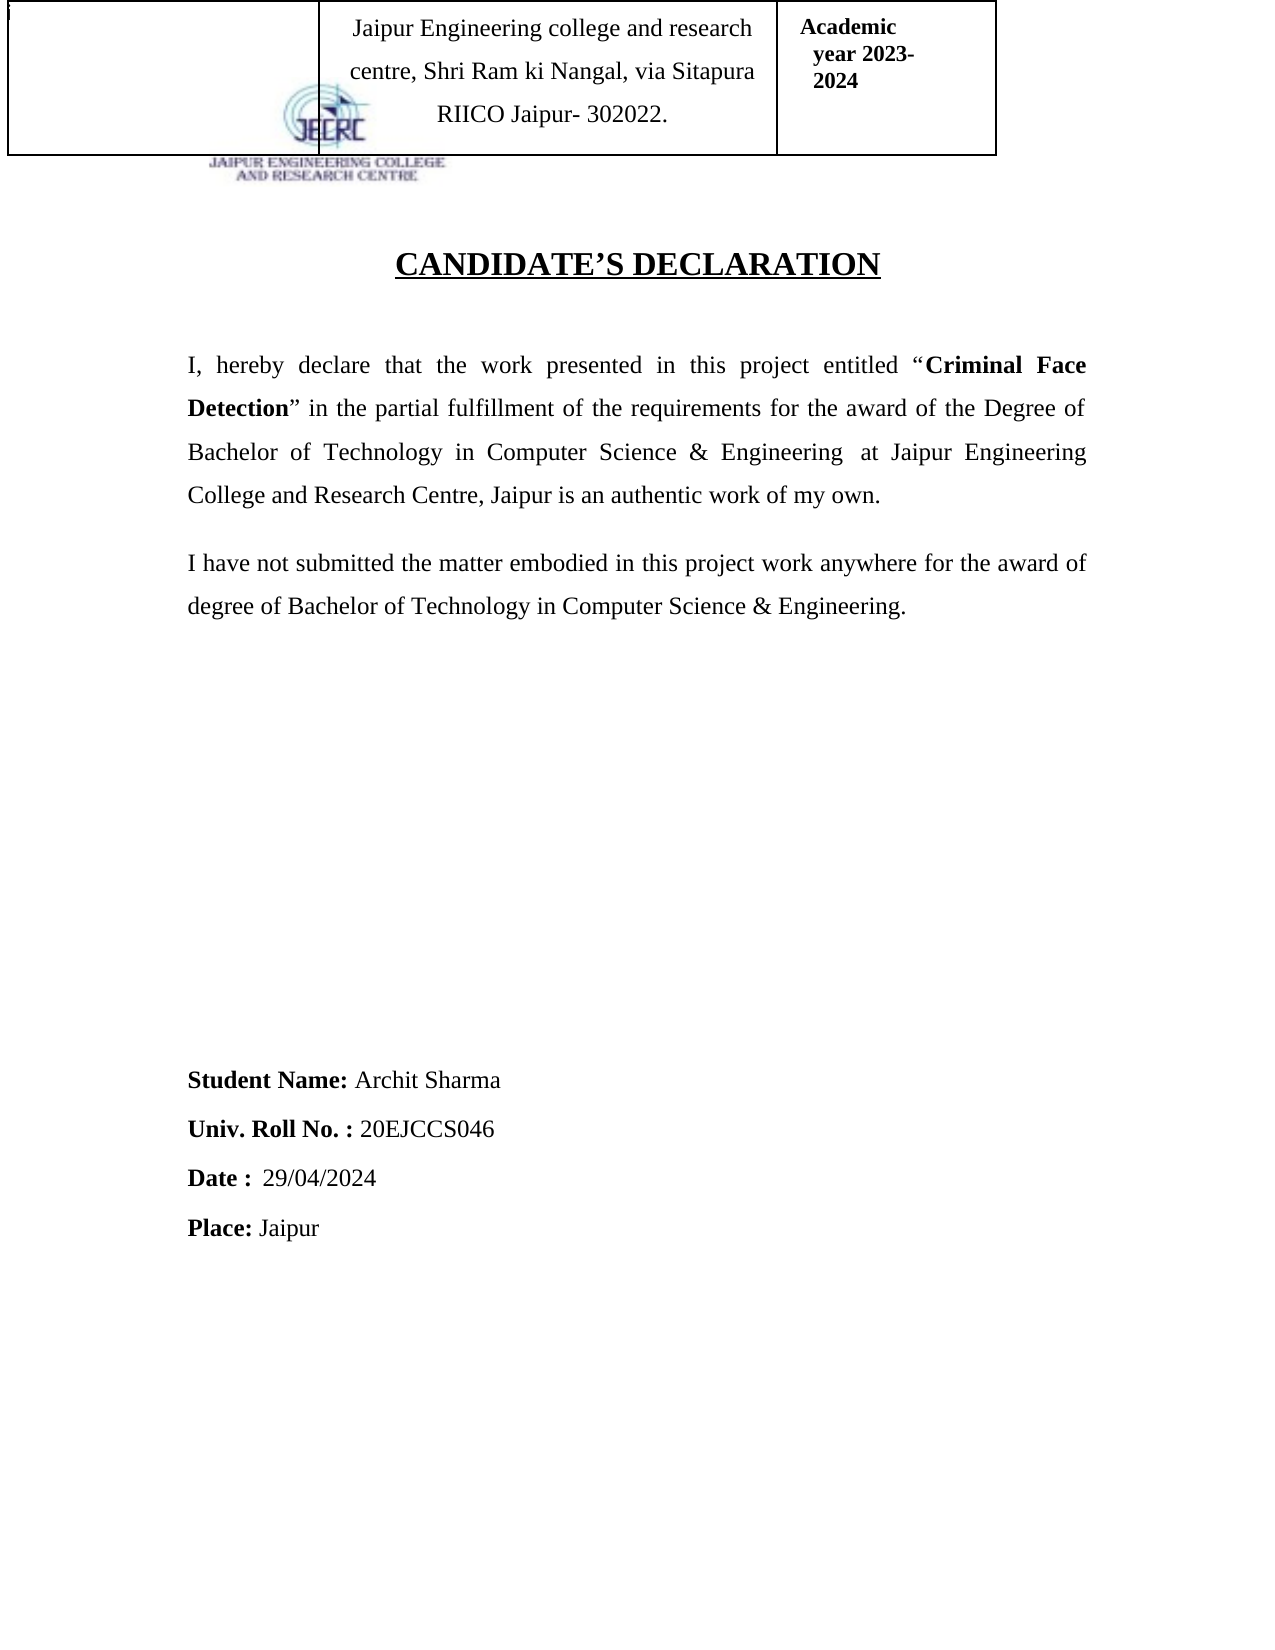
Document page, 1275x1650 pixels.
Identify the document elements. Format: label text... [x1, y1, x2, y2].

picture [208, 156, 453, 187]
picture [441, 107, 447, 114]
picture [208, 77, 318, 154]
picture [320, 77, 453, 154]
text I have not submitted the matter embodied in this project work anywhere for the award of degree of Bachelor of Technology in Computer Science & Engineering. [187, 548, 1087, 620]
text Student Name: Archit Sharma Univ. Roll No. : 20EJCCS046 Date : 29/04/2024 [187, 1065, 542, 1192]
text I, hereby declare that the work presented in this project entitled “Criminal Face Detection” in the partial fulfillment of the requirements for the award of the Degree of Bachelor of Technology in Computer Science & Engineering at Jaipur Engineering College and Research Centre, Jaipur is an authentic work of my own. [187, 350, 1087, 508]
text Place: Jaipur [187, 1213, 1173, 1242]
subtitle CANDIDATE’S DECLARATION [146, 244, 1129, 282]
